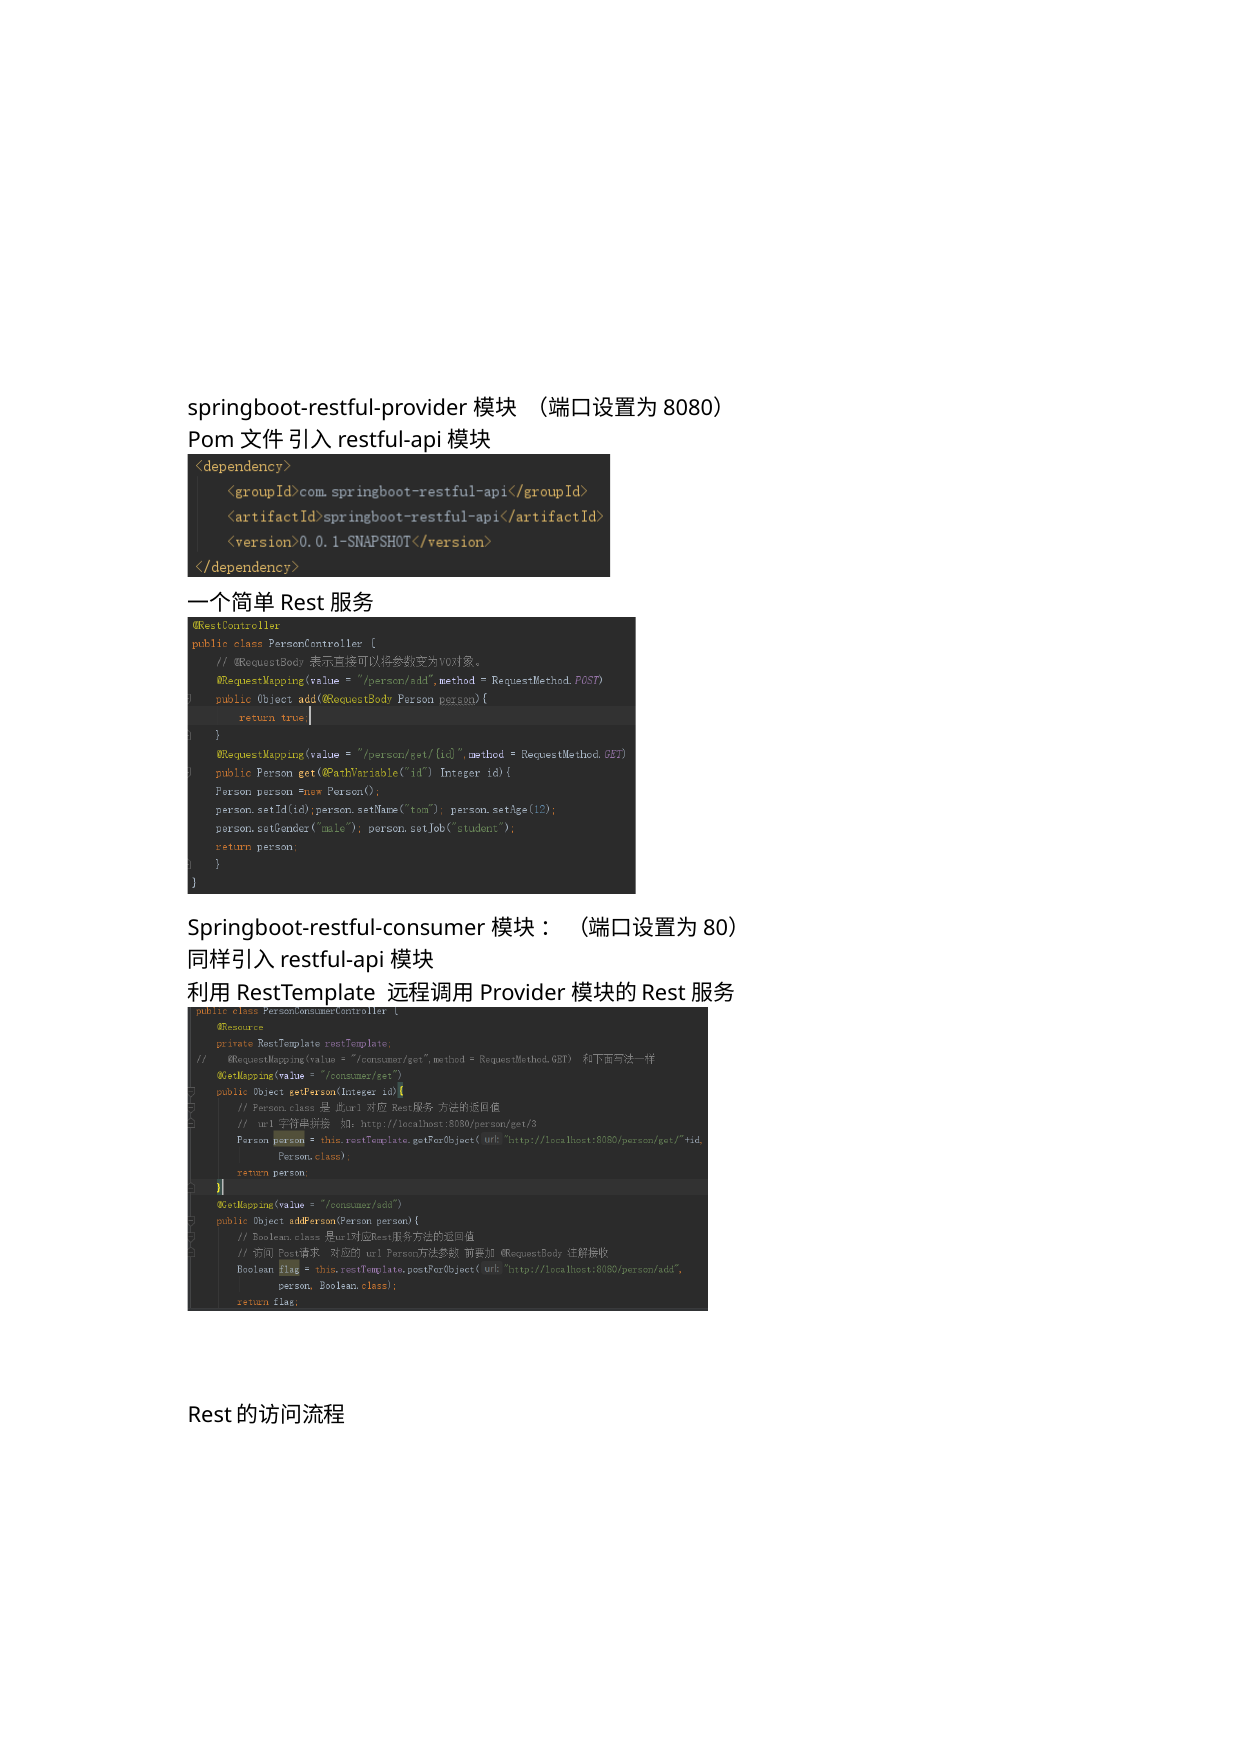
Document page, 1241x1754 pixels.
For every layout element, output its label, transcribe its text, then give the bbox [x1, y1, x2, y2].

text 一个简单 Rest 服务 [187, 584, 1053, 617]
text springboot-restful-provider 模块 （端口设置为 8080） [187, 389, 1053, 422]
text 同样引入 restful-api 模块 [187, 942, 1053, 974]
text 利用 RestTemplate 远程调用 Provider 模块的Rest 服务 [187, 974, 1053, 1007]
text Pom 文件 引入 restful-api 模块 [187, 422, 1053, 454]
text Springboot-restful-consumer 模块 ： （端口设置为 80） [187, 909, 1053, 942]
picture [187, 617, 636, 894]
picture [187, 1007, 708, 1311]
text Rest的访问流程 [187, 1397, 1053, 1429]
picture [187, 454, 611, 577]
